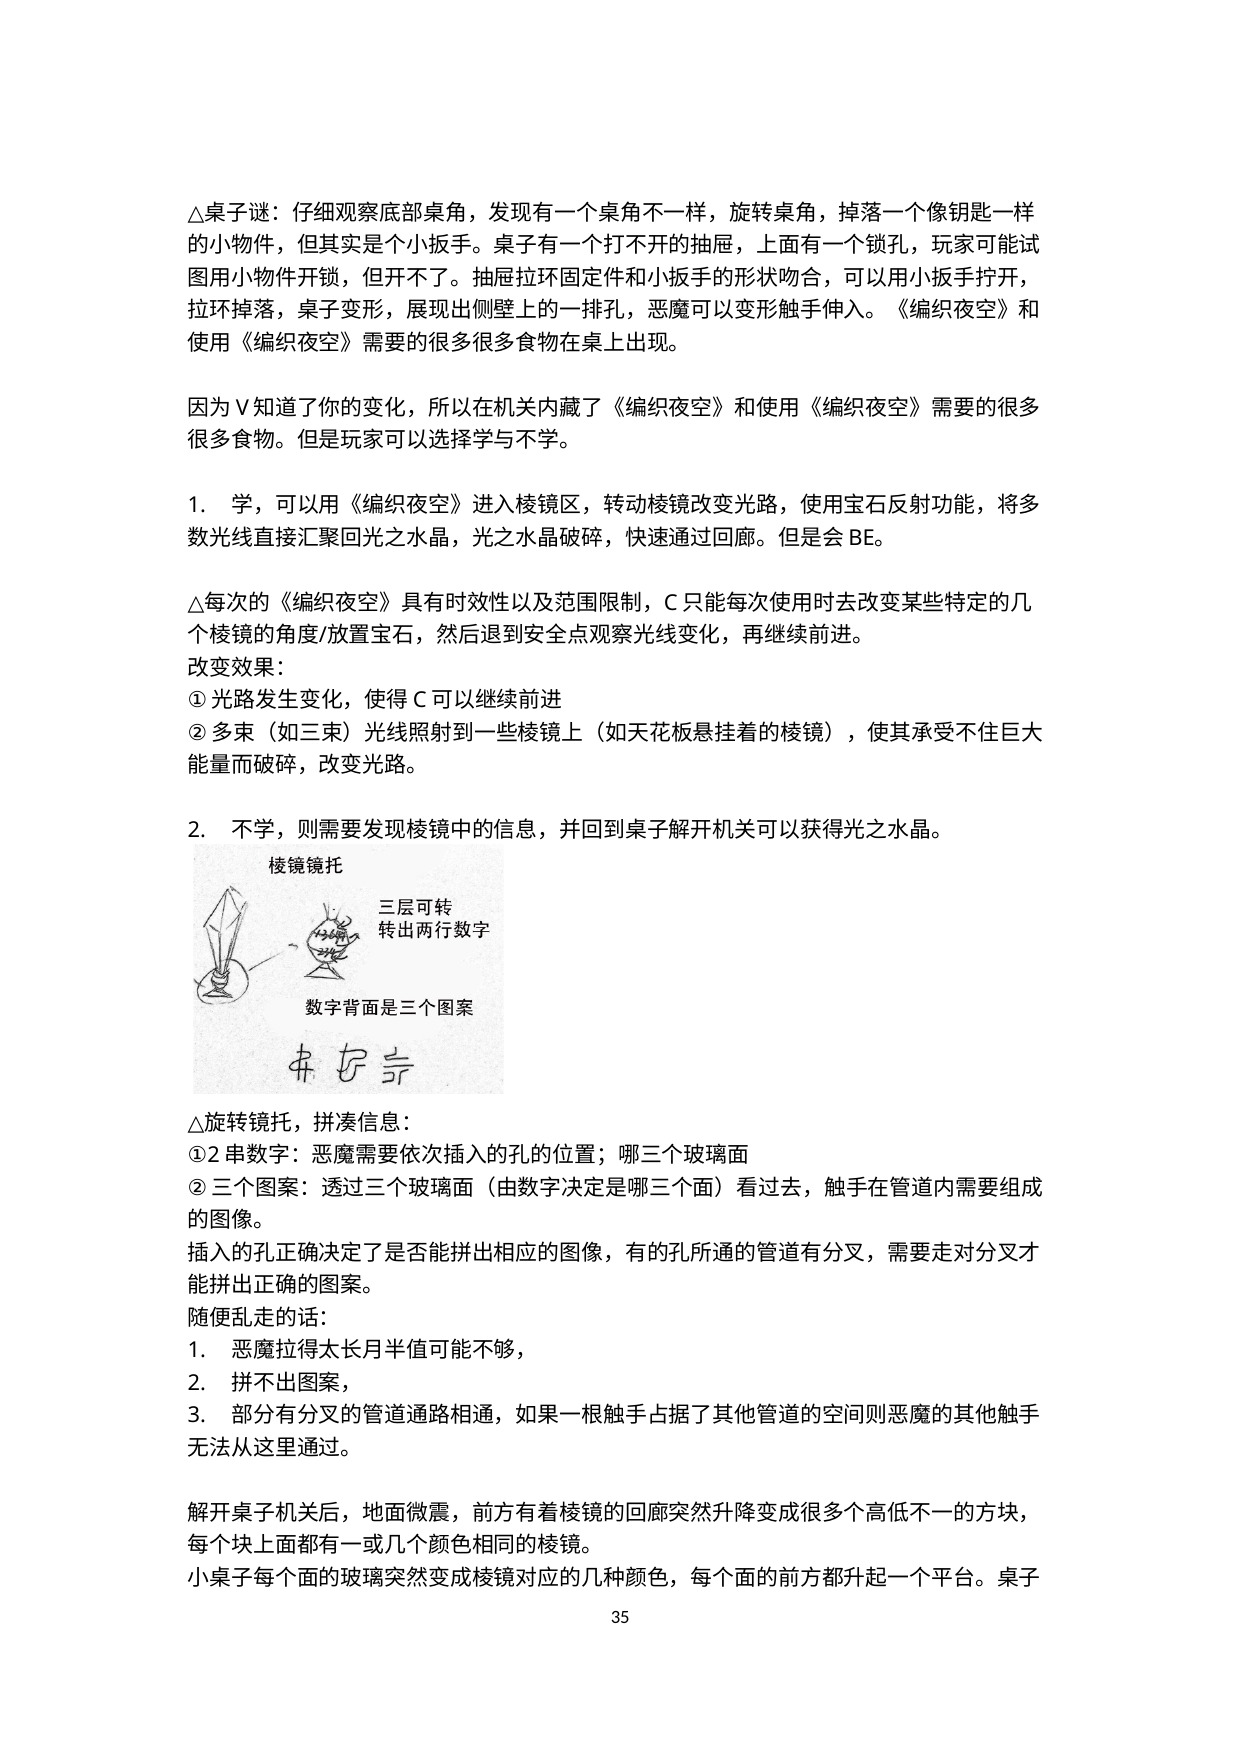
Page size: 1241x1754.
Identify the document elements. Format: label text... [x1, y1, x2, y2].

text △每次的《编织夜空》具有时效性以及范围限制，C只能每次使用时去改变某些特定的几个棱镜的角度/放置宝石，然后退到安全点观察光线变化，再继续前进。 [187, 584, 1053, 649]
text 3. 部分有分叉的管道通路相通，如果一根触手占据了其他管道的空间则恶魔的其他触手无法从这里通过。 [187, 1397, 1053, 1462]
text 解开桌子机关后，地面微震，前方有着棱镜的回廊突然升降变成很多个高低不一的方块，每个块上面都有一或几个颜色相同的棱镜。 [187, 1494, 1053, 1559]
text 1. 学，可以用《编织夜空》进入棱镜区，转动棱镜改变光路，使用宝石反射功能，将多数光线直接汇聚回光之水晶，光之水晶破碎，快速通过回廊。但是会BE。 [187, 487, 1053, 552]
text 2. 不学，则需要发现棱镜中的信息，并回到桌子解开机关可以获得光之水晶。 [187, 812, 1053, 844]
text ②多束（如三束）光线照射到一些棱镜上（如天花板悬挂着的棱镜），使其承受不住巨大能量而破碎，改变光路。 [187, 714, 1053, 779]
text 改变效果： [187, 649, 1053, 682]
text ②三个图案：透过三个玻璃面（由数字决定是哪三个面）看过去，触手在管道内需要组成的图像。 [187, 1169, 1053, 1234]
text 插入的孔正确决定了是否能拼出相应的图像，有的孔所通的管道有分叉，需要走对分叉才能拼出正确的图案。 [187, 1234, 1053, 1299]
text 随便乱走的话： [187, 1299, 1053, 1332]
text △桌子谜：仔细观察底部桌角，发现有一个桌角不一样，旋转桌角，掉落一个像钥匙一样的小物件，但其实是个小扳手。桌子有一个打不开的抽屉，上面有一个锁孔，玩家可能试图用小物件开锁，但开不了。抽屉拉环固定件和小扳手的形状吻合，可以用小扳手拧开，拉环掉落，桌子变形，展现出侧壁上的一排孔，恶魔可以变形触手伸入。《编织夜空》和使用《编织夜空》需要的很多很多食物在桌上出现。 [187, 194, 1053, 357]
text 1. 恶魔拉得太长月半值可能不够， [187, 1332, 1053, 1364]
text 2. 拼不出图案， [187, 1364, 1053, 1397]
text ①2串数字：恶魔需要依次插入的孔的位置；哪三个玻璃面 [187, 1137, 1053, 1169]
text ①光路发生变化，使得C可以继续前进 [187, 682, 1053, 714]
text 因为V知道了你的变化，所以在机关内藏了《编织夜空》和使用《编织夜空》需要的很多很多食物。但是玩家可以选择学与不学。 [187, 389, 1053, 454]
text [187, 1559, 1053, 1592]
text △旋转镜托，拼凑信息： [187, 1104, 1053, 1137]
picture [193, 844, 504, 1094]
